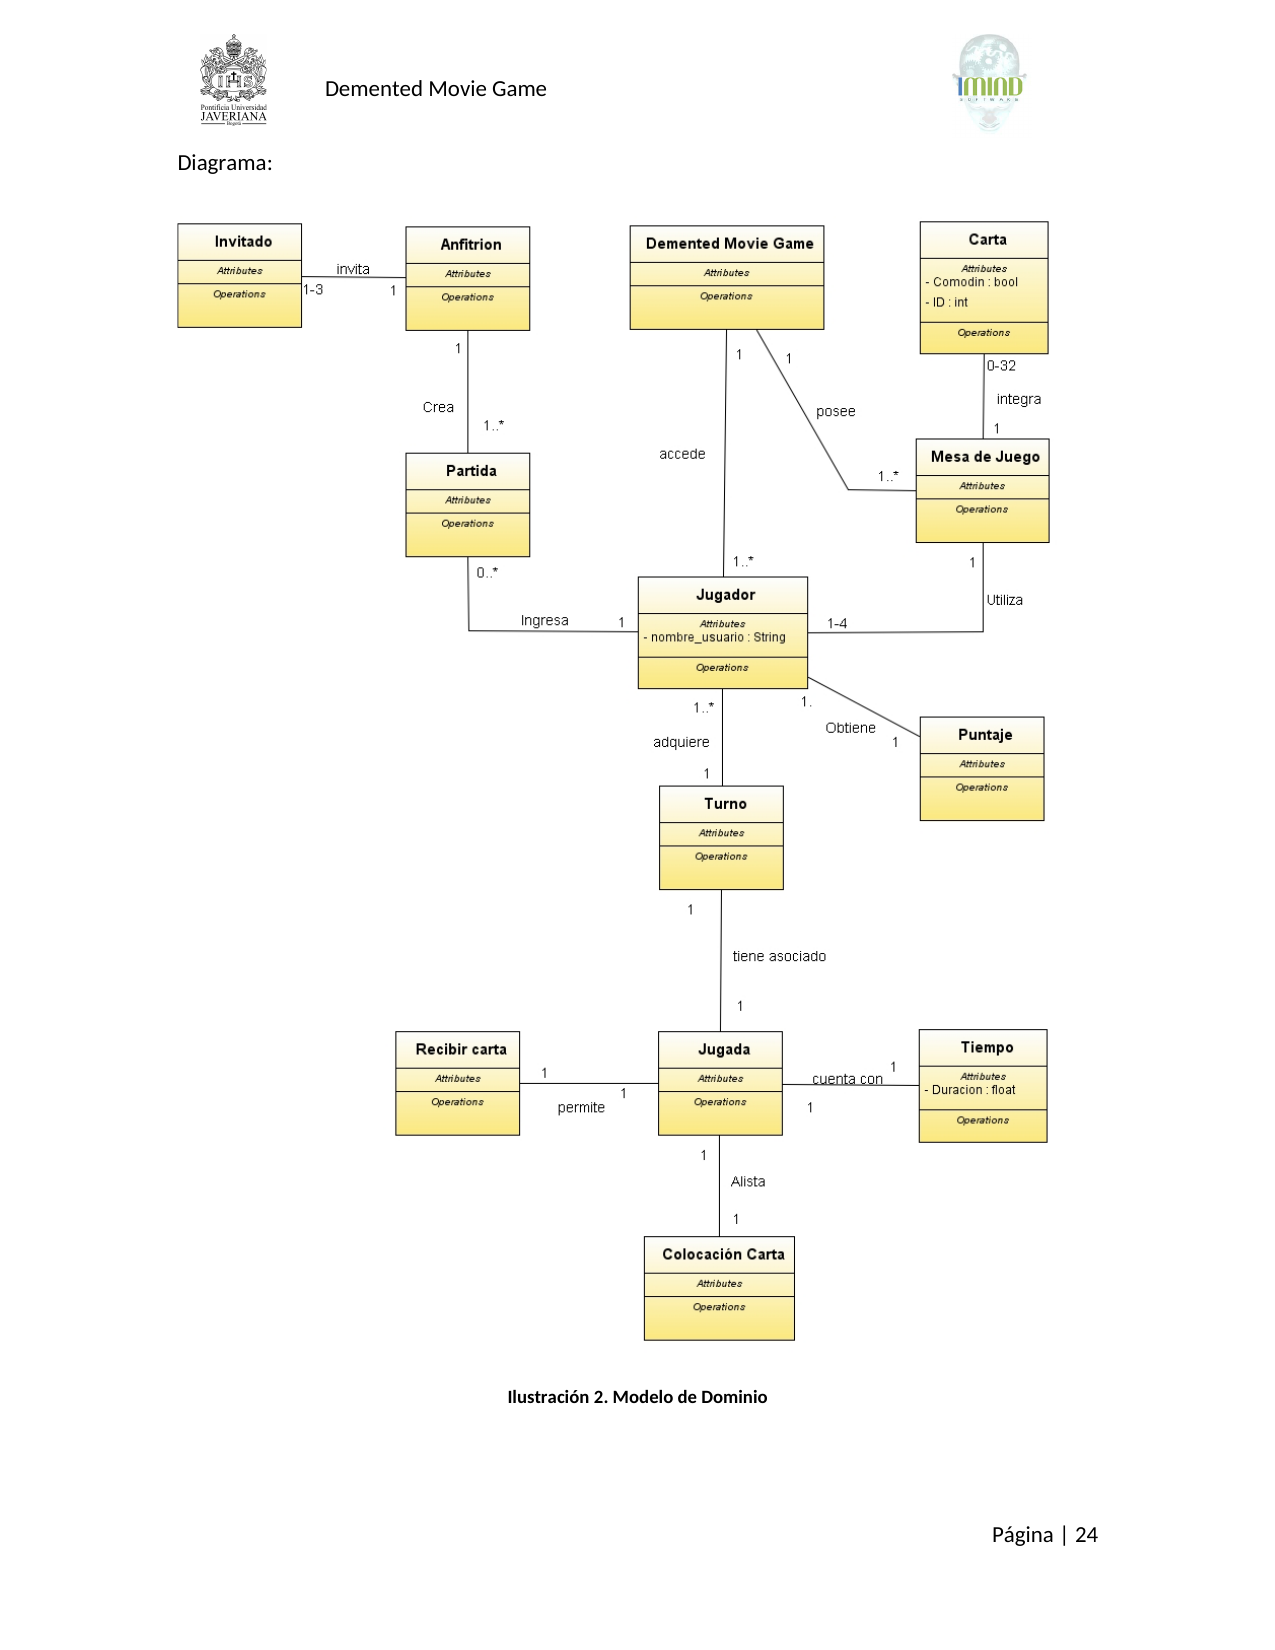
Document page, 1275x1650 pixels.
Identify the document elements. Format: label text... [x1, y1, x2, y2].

picture [951, 34, 1033, 138]
text Diagrama: [177, 148, 1098, 176]
picture [177, 200, 1078, 1361]
text Ilustración 2. Modelo de Dominio [177, 1385, 1098, 1408]
picture [200, 34, 267, 126]
